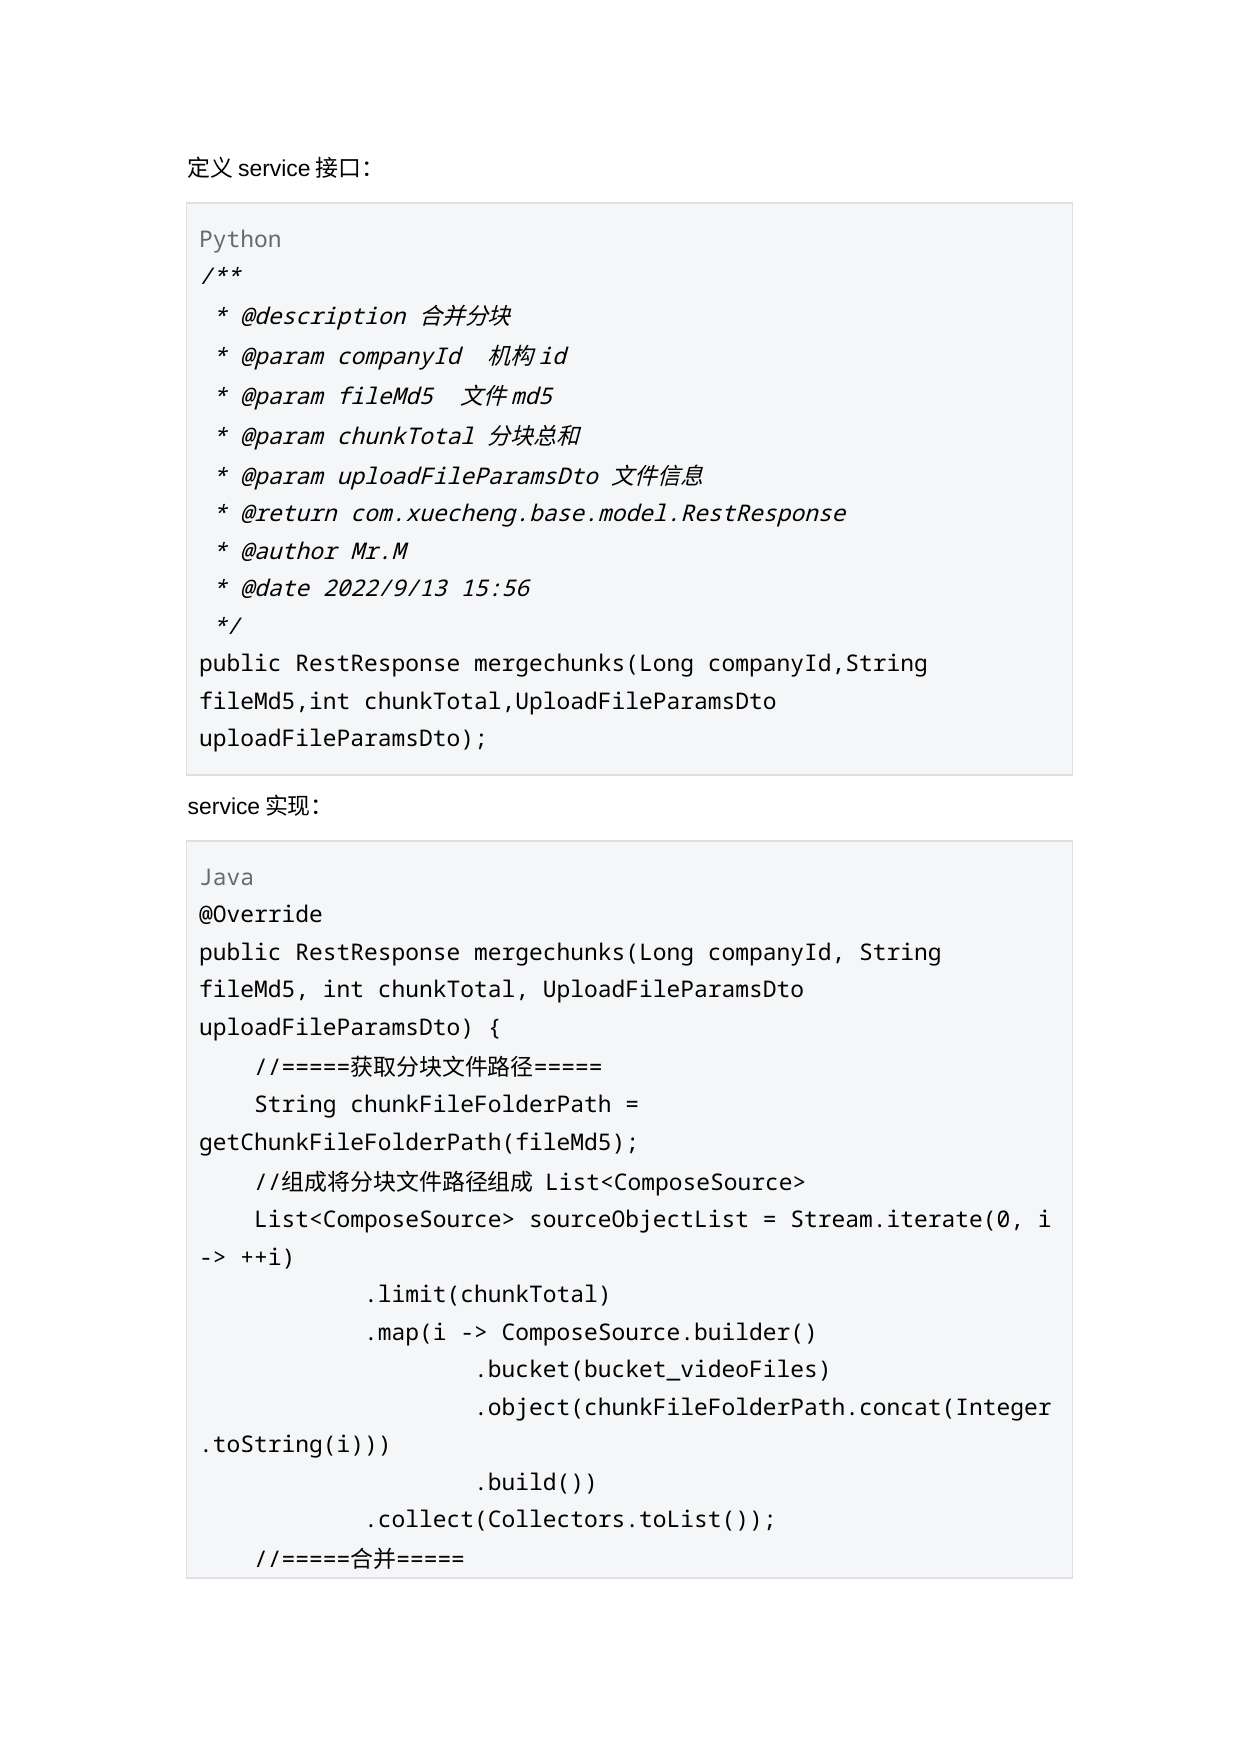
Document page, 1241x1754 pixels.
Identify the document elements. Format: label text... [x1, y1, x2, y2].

text service实现： [187, 788, 1053, 821]
text 定义service接口： [187, 150, 1053, 183]
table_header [187, 842, 1072, 1577]
table_header Python /** * @description 合并分块 * @param companyId 机构id * @param fileMd5 文件md5 * @param chunkTotal 分块总和 * @param uploadFileParamsDto 文件信息 * @return com.xuecheng.base.model.RestResponse * @author Mr.M * @date 2022/9/13 15:56 */ public RestResponse mergechunks(Long companyId,String fileMd5,int chunkTotal,UploadFileParamsDto uploadFileParamsDto); [187, 204, 1072, 774]
